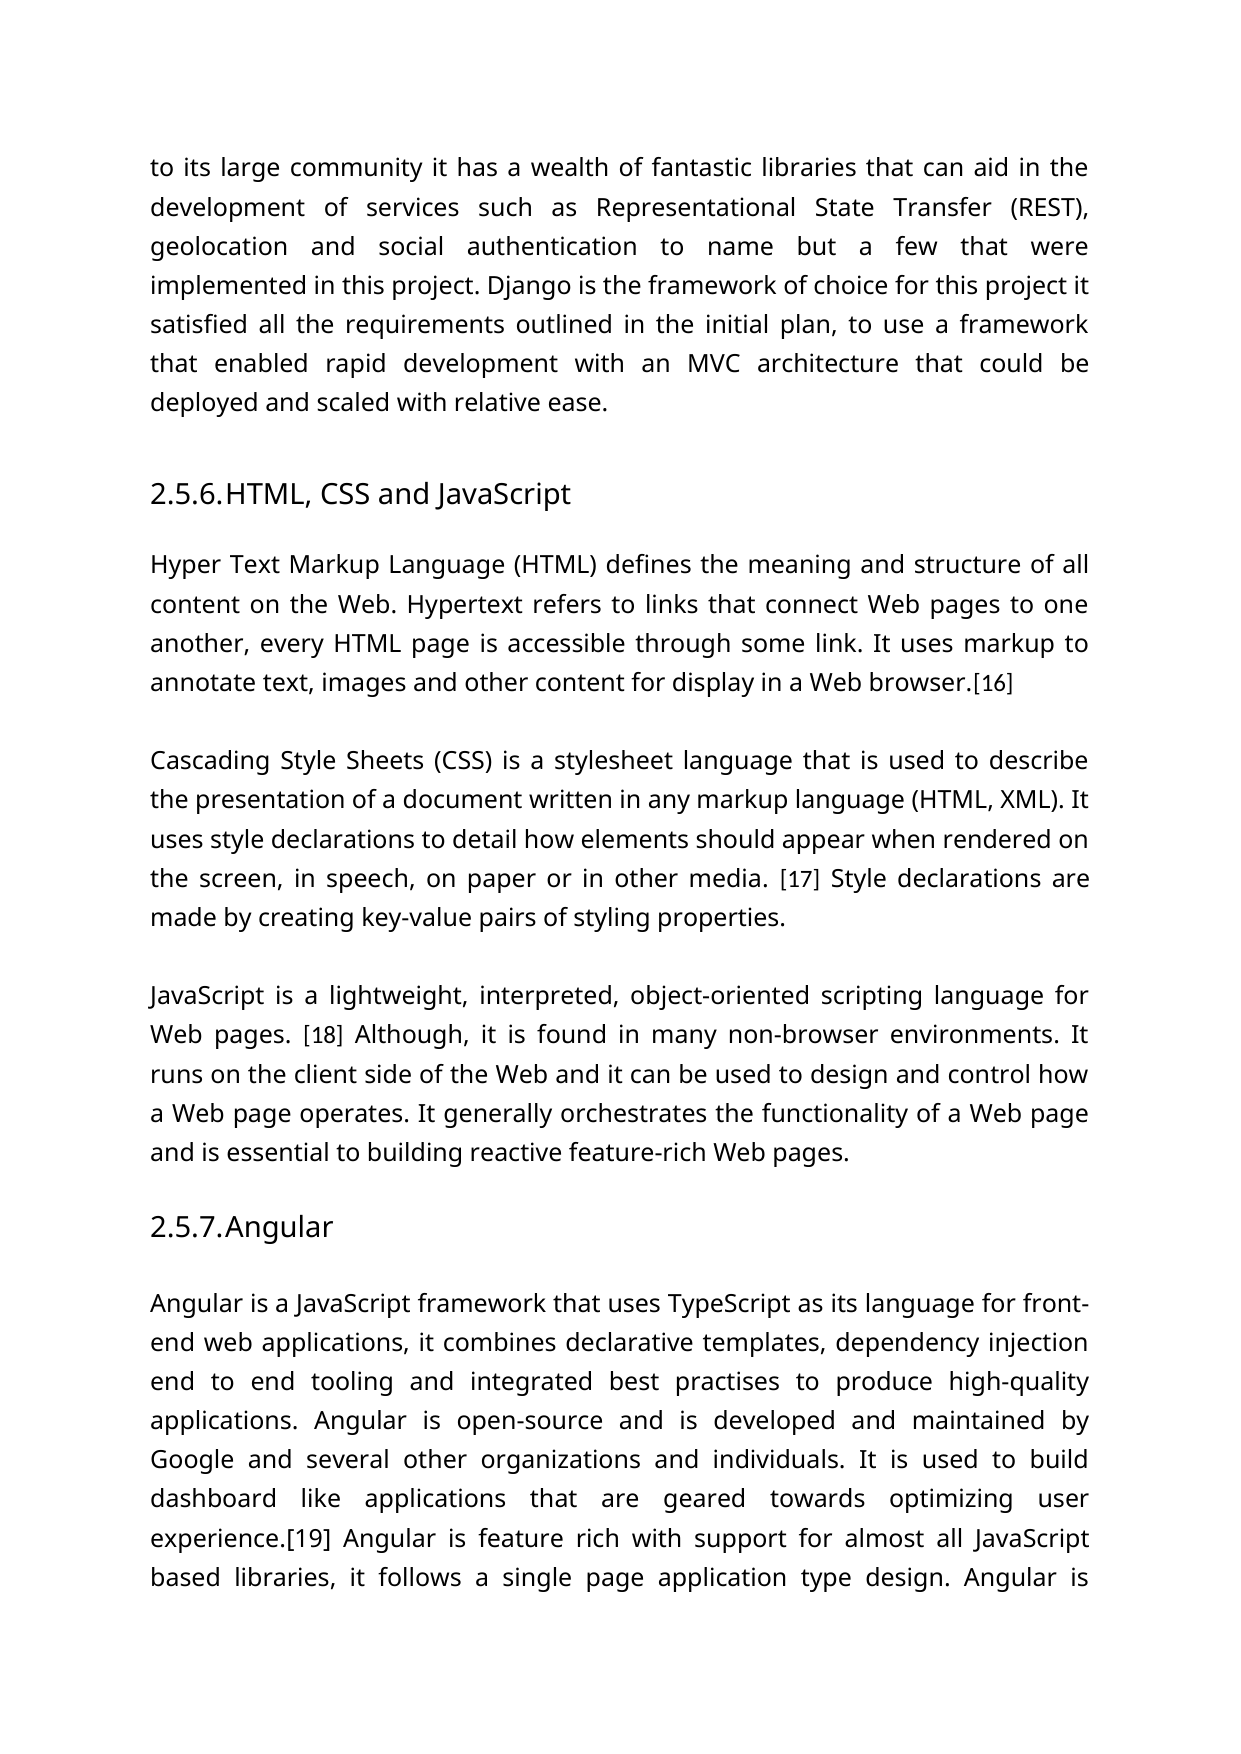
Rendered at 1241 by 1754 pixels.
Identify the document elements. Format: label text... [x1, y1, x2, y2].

text JavaScript is a lightweight, interpreted, object-oriented scripting language for Web pages. [18] Although, it is found in many non-browser environments. It runs on the client side of the Web and it can be used to design and control how a Web page operates. It generally orchestrates the functionality of a Web page and is essential to building reactive feature-rich Web pages. [150, 978, 1090, 1169]
subtitle HTML, CSS and JavaScript [150, 473, 1090, 513]
text Hyper Text Markup Language (HTML) defines the meaning and structure of all content on the Web. Hypertext refers to links that connect Web pages to one another, every HTML page is accessible through some link. It uses markup to annotate text, images and other content for display in a Web browser.[16] [150, 547, 1090, 699]
text Cascading Style Sheets (CSS) is a stylesheet language that is used to describe the presentation of a document written in any markup language (HTML, XML). It uses style declarations to detail how elements should appear when rendered on the screen, in speech, on paper or in other media. [17] Style declarations are made by creating key-value pairs of styling properties. [150, 743, 1090, 934]
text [150, 1285, 1090, 1593]
subtitle Angular [150, 1206, 1090, 1246]
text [150, 150, 1090, 419]
